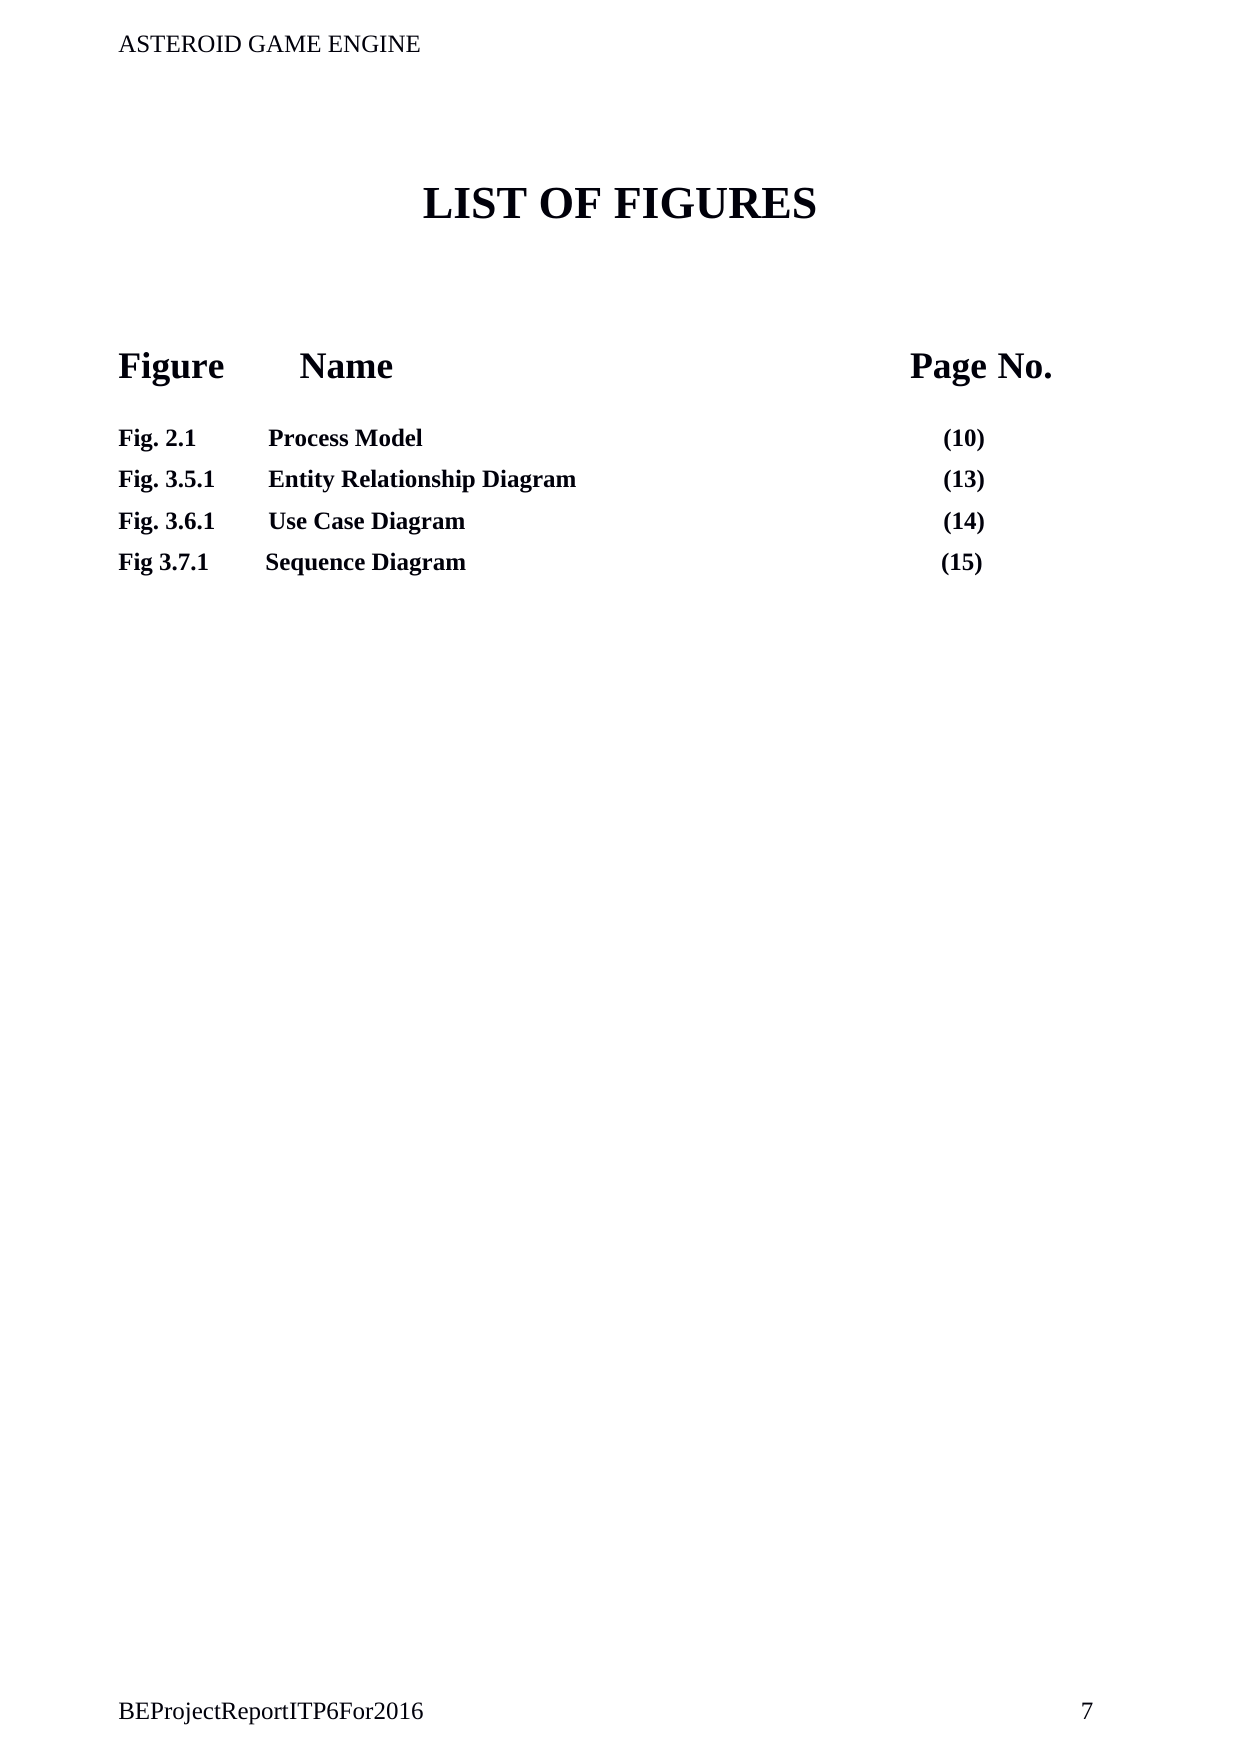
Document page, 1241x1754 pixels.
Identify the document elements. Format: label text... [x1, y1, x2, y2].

text Fig. 3.5.1 Entity Relationship Diagram (13) [118, 464, 1122, 493]
text Fig 3.7.1 Sequence Diagram (15) [118, 547, 1122, 576]
text Fig. 2.1 Process Model (10) [118, 423, 1122, 452]
text Figure Name Page No. [118, 343, 1122, 387]
text Fig. 3.6.1 Use Case Diagram (14) [118, 506, 1122, 534]
text LIST OF FIGURES [118, 176, 1122, 228]
